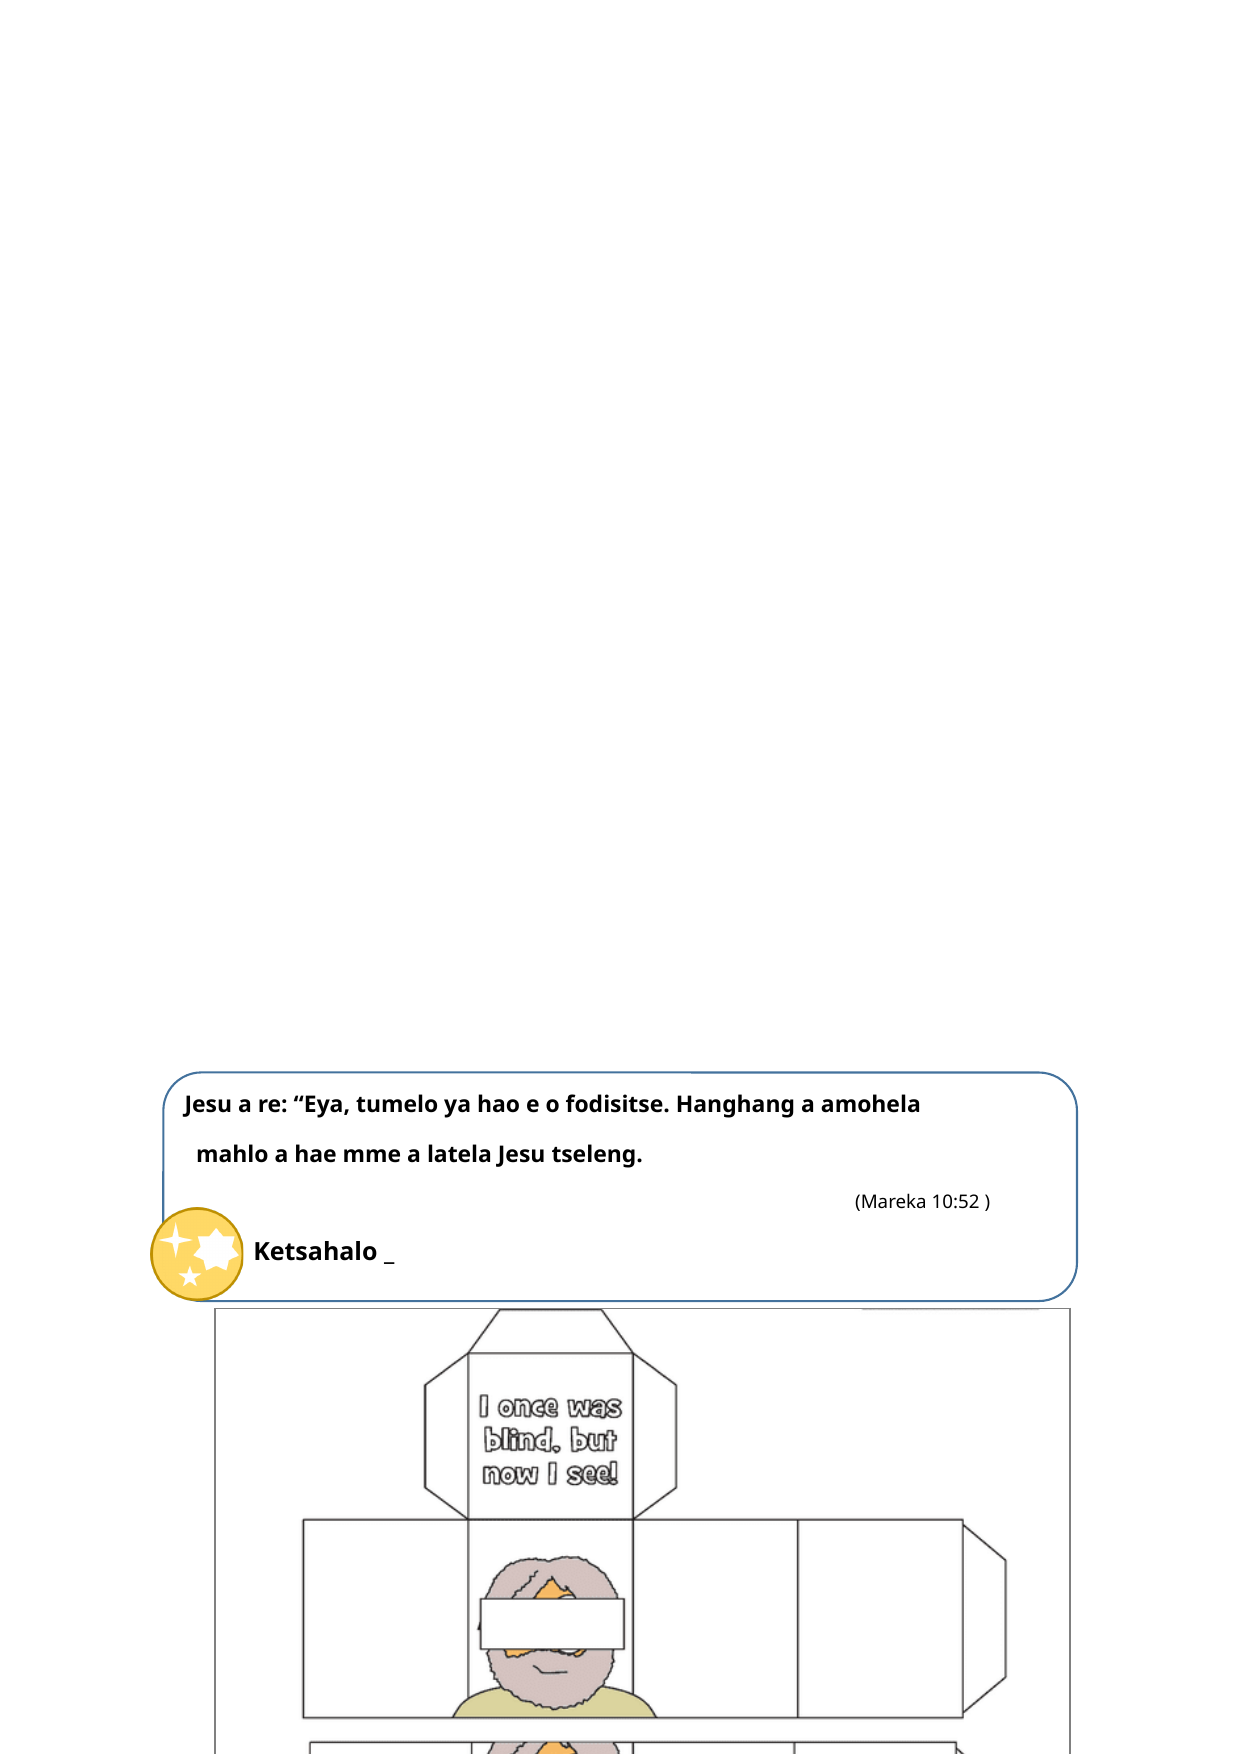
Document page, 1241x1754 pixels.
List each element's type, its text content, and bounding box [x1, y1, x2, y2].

text Jesu a re: “Eya, tumelo ya hao e o fodisitse. Hanghang a amohela [150, 1088, 1090, 1119]
picture [216, 1309, 1069, 1754]
picture [150, 1207, 244, 1301]
text Ketsahalo _ [244, 1233, 1090, 1267]
text (Mareka 10:52 ) [150, 1188, 1090, 1214]
text mahlo a hae mme a latela Jesu tseleng. [150, 1138, 1090, 1169]
